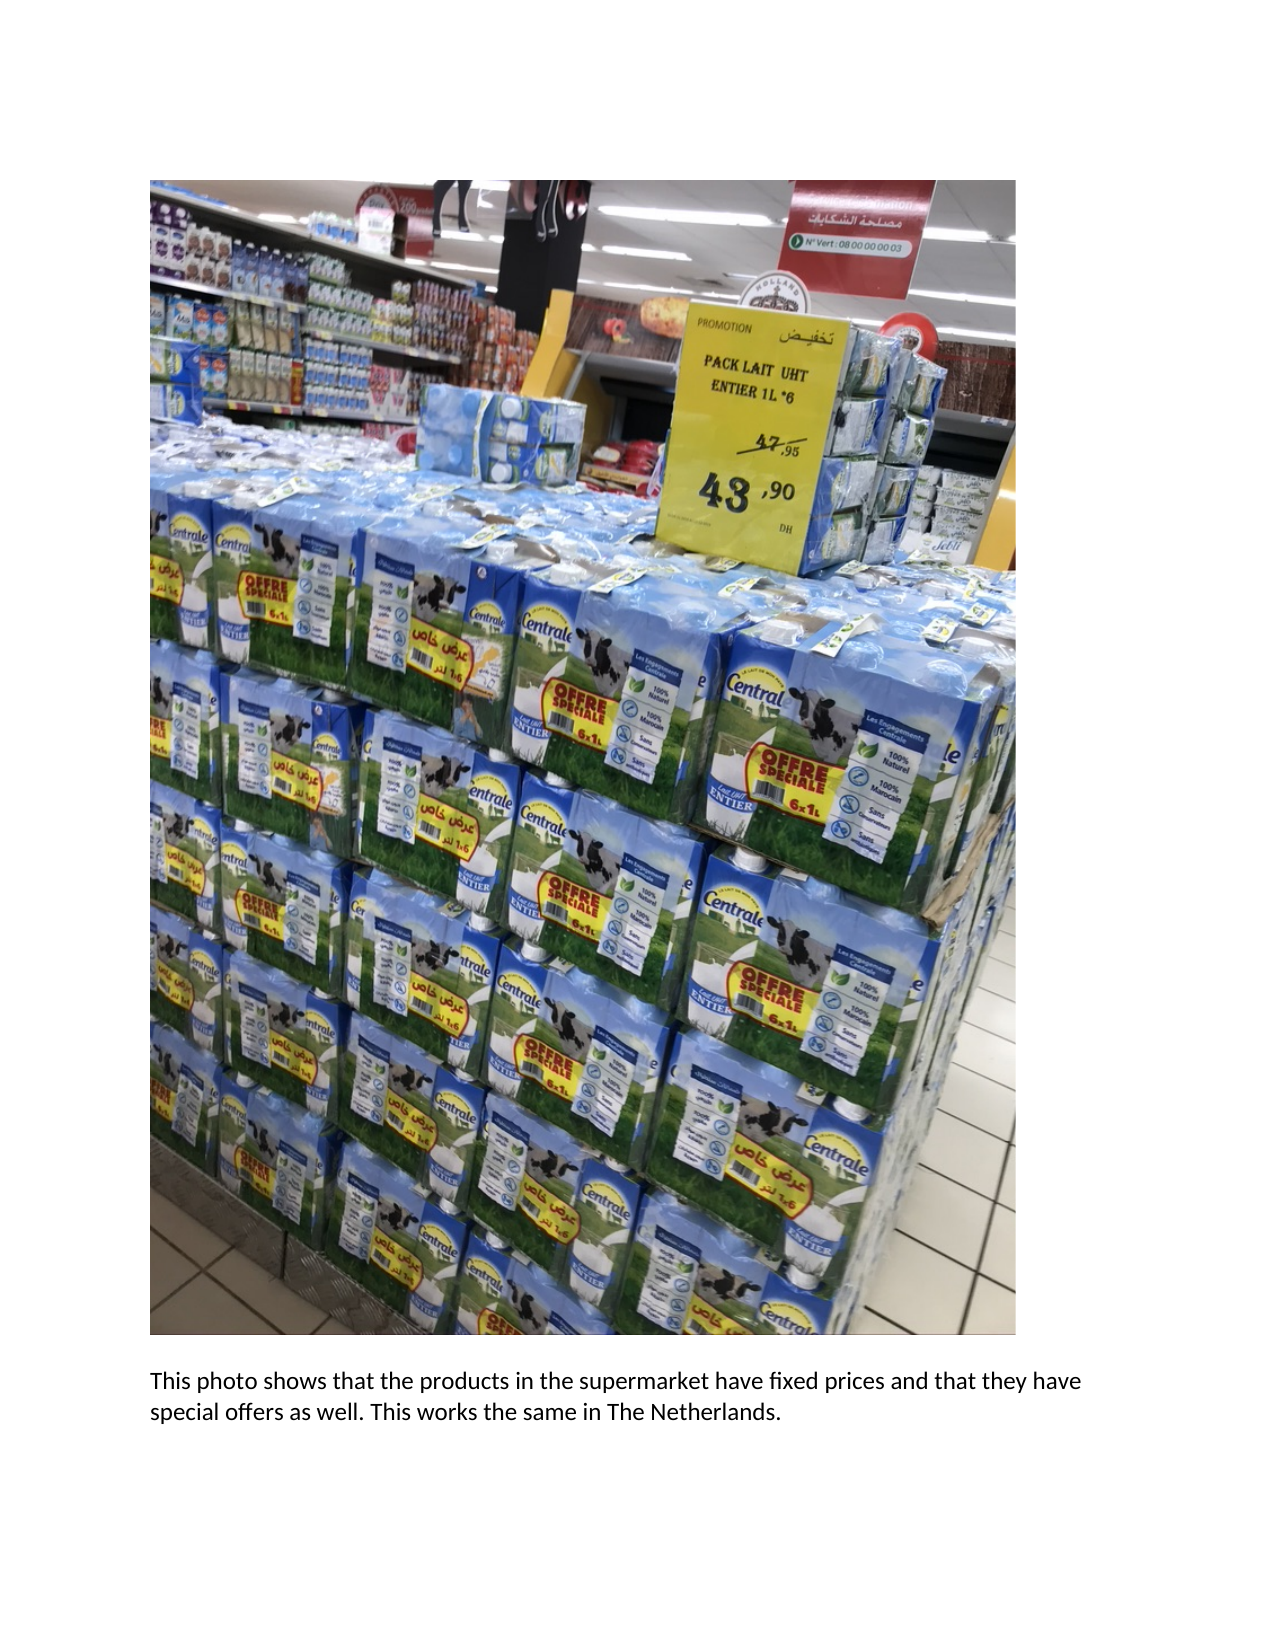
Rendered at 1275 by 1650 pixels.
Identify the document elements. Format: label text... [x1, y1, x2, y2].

text This photo shows that the products in the supermarket have fixed prices and that they have special offers as well. This works the same in The Netherlands. [150, 1365, 1125, 1426]
picture [150, 180, 1016, 1335]
